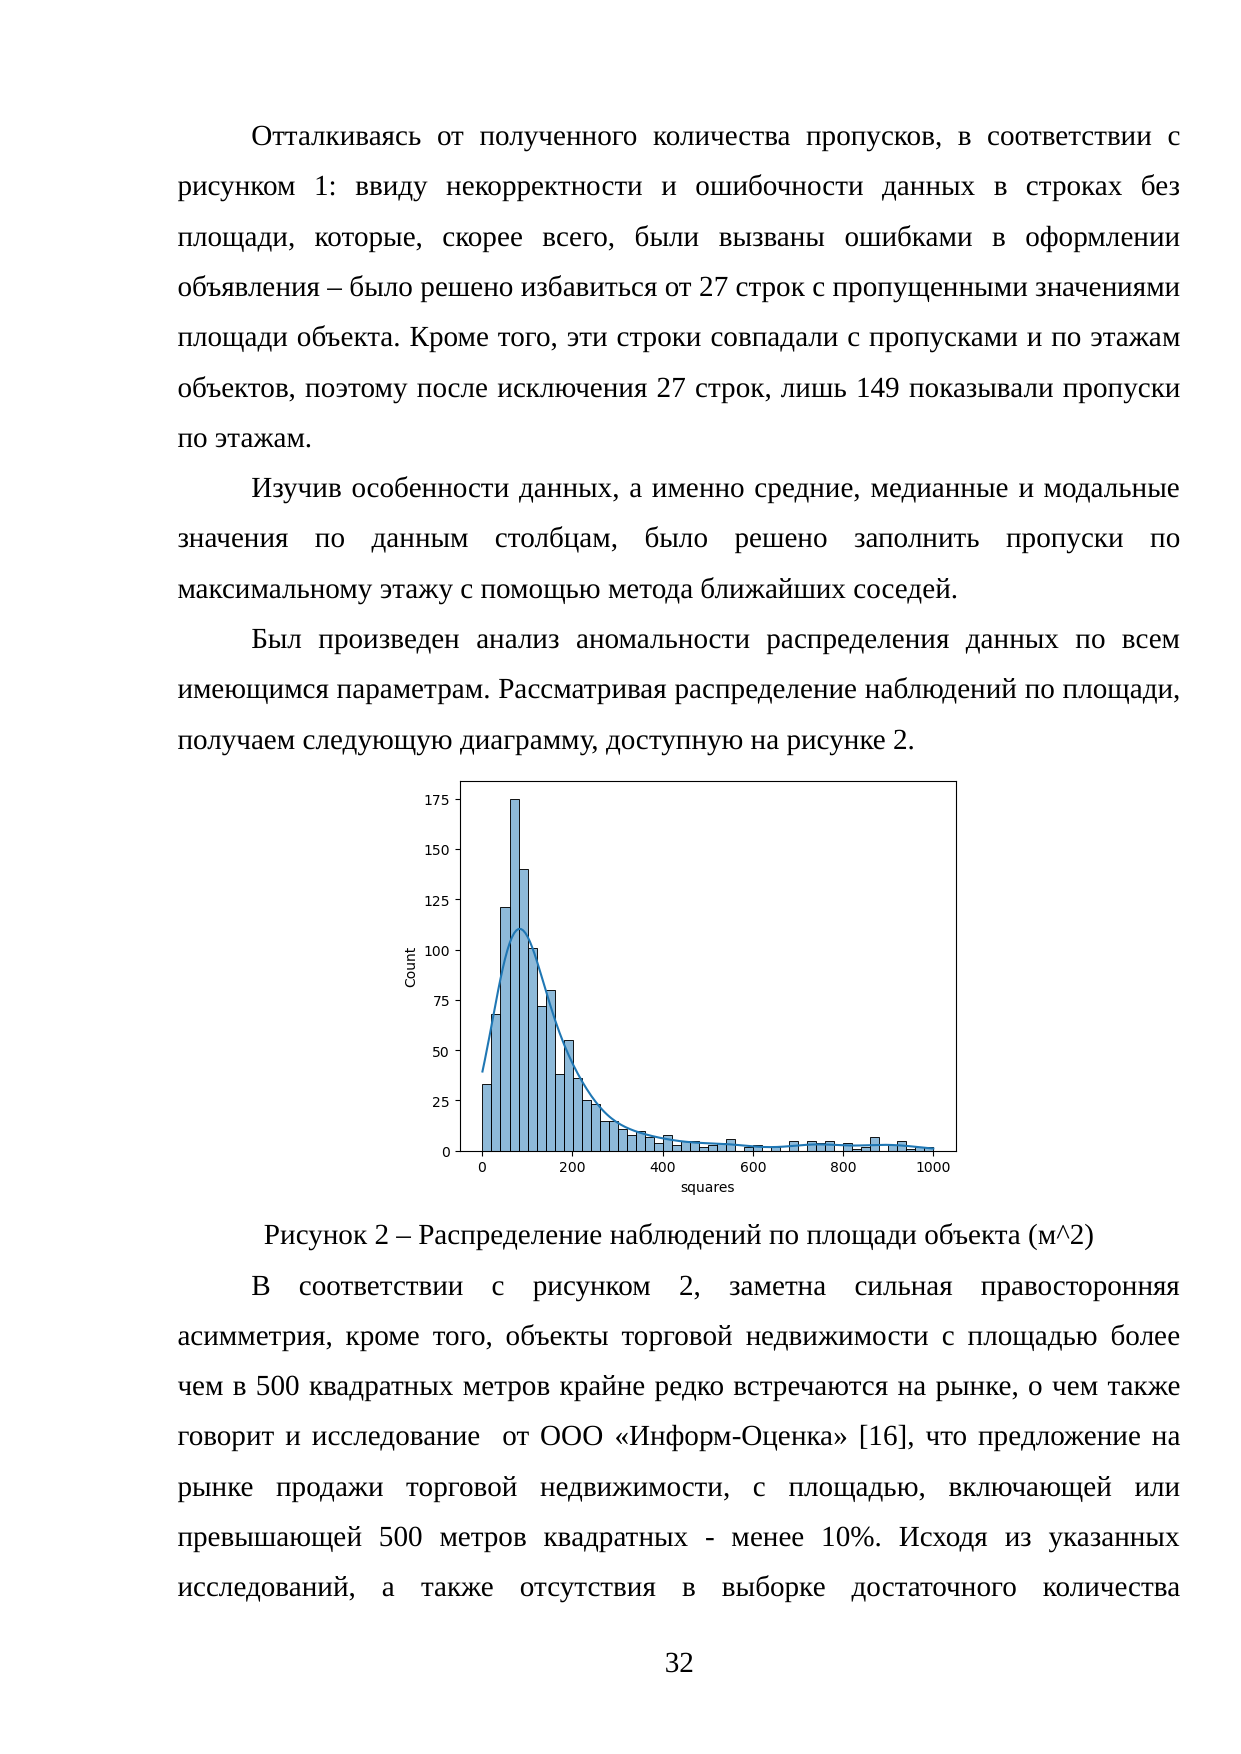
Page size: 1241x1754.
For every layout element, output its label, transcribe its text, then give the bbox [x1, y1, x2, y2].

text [177, 1268, 1181, 1603]
text Рисунок 2 – Распределение наблюдений по площади объекта (м^2) [177, 1217, 1181, 1251]
text Изучив особенности данных, а именно средние, медианные и модальные значения по данным столбцам, было решено заполнить пропуски по максимальному этажу с помощью метода ближайших соседей. [177, 470, 1181, 604]
picture [394, 772, 965, 1204]
text Был произведен анализ аномальности распределения данных по всем имеющимся параметрам. Рассматривая распределение наблюдений по площади, получаем следующую диаграмму, доступную на рисунке 2. [177, 621, 1181, 755]
text Отталкиваясь от полученного количества пропусков, в соответствии с рисунком 1: ввиду некорректности и ошибочности данных в строках без площади, которые, скорее всего, были вызваны ошибками в оформлении объявления – было решено избавиться от 27 строк с пропущенными значениями площади объекта. Кроме того, эти строки совпадали с пропусками и по этажам объектов, поэтому после исключения 27 строк, лишь 149 показывали пропуски по этажам. [177, 118, 1181, 453]
